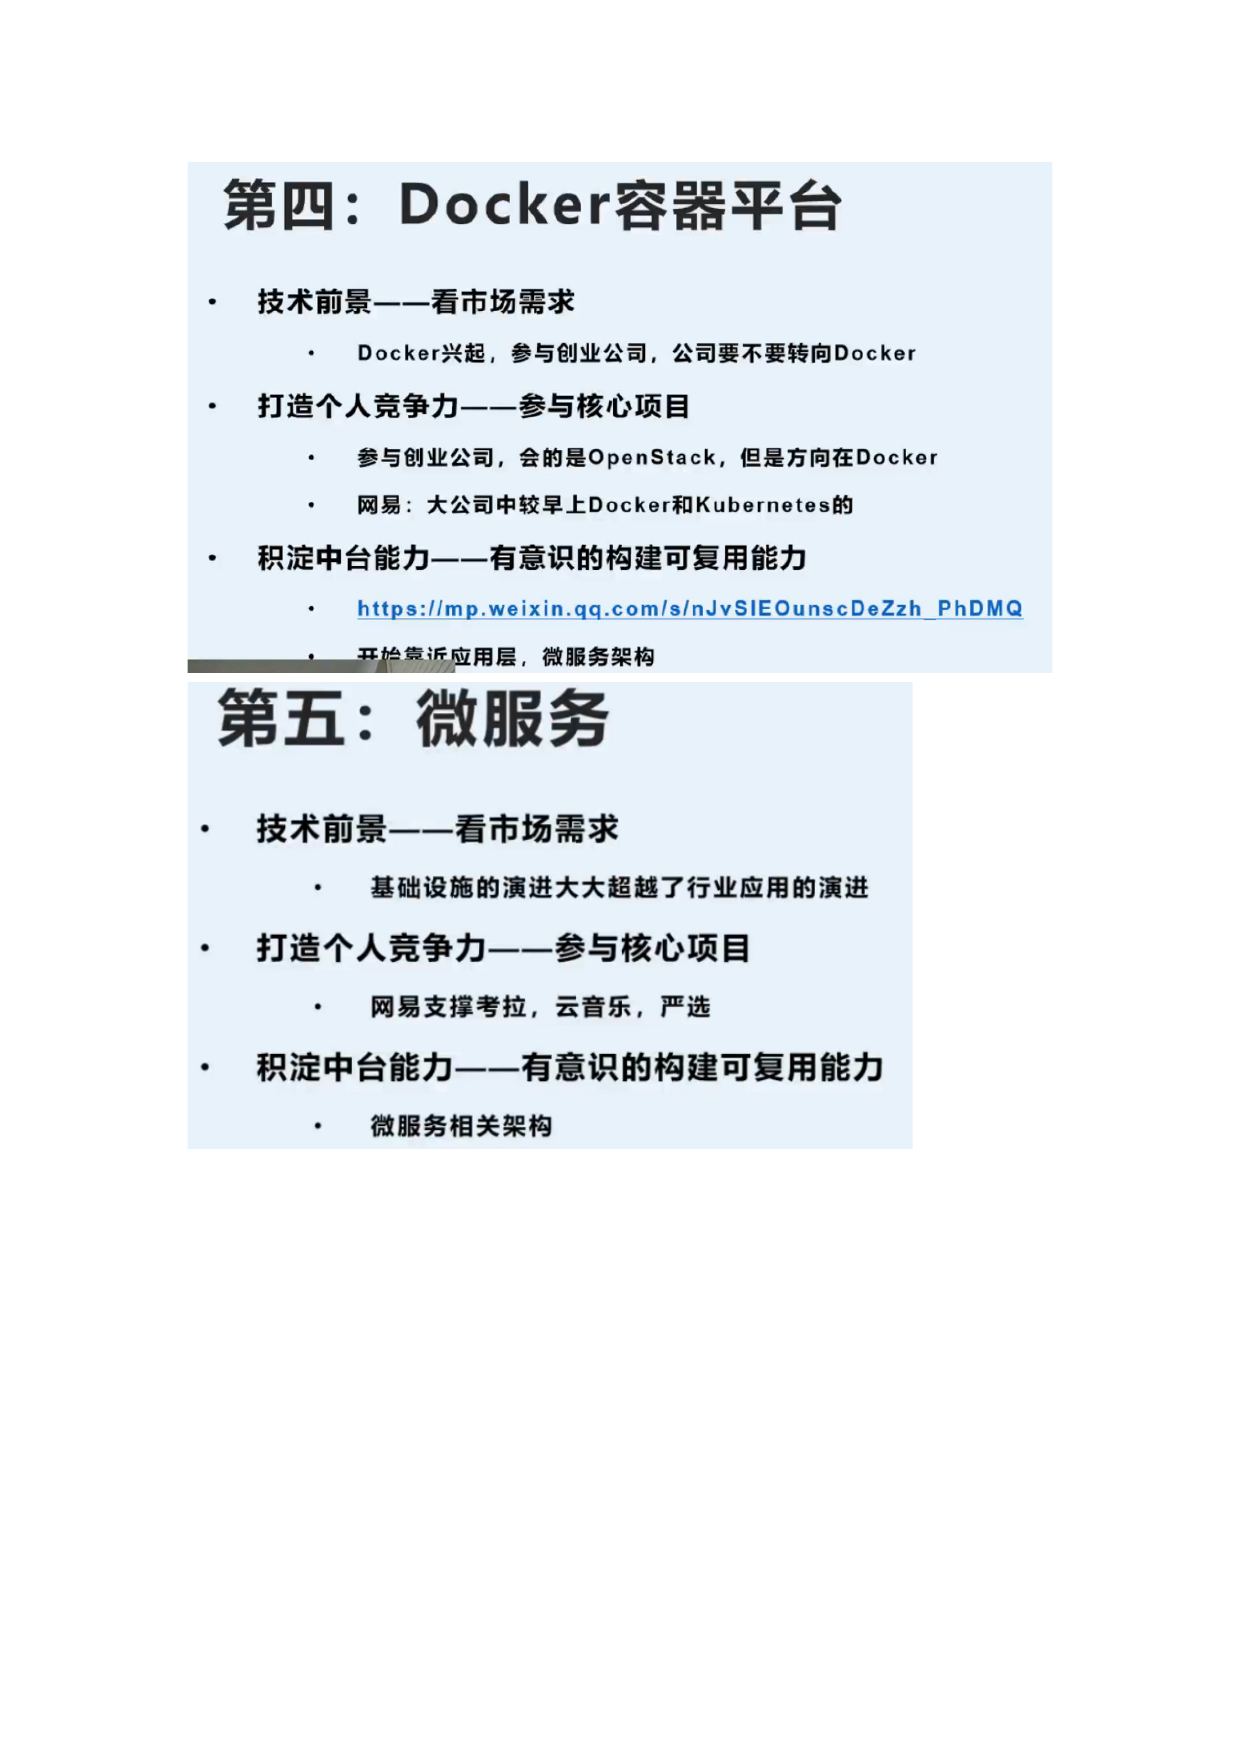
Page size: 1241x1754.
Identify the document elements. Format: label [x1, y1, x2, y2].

picture [187, 162, 1053, 673]
picture [187, 682, 913, 1149]
